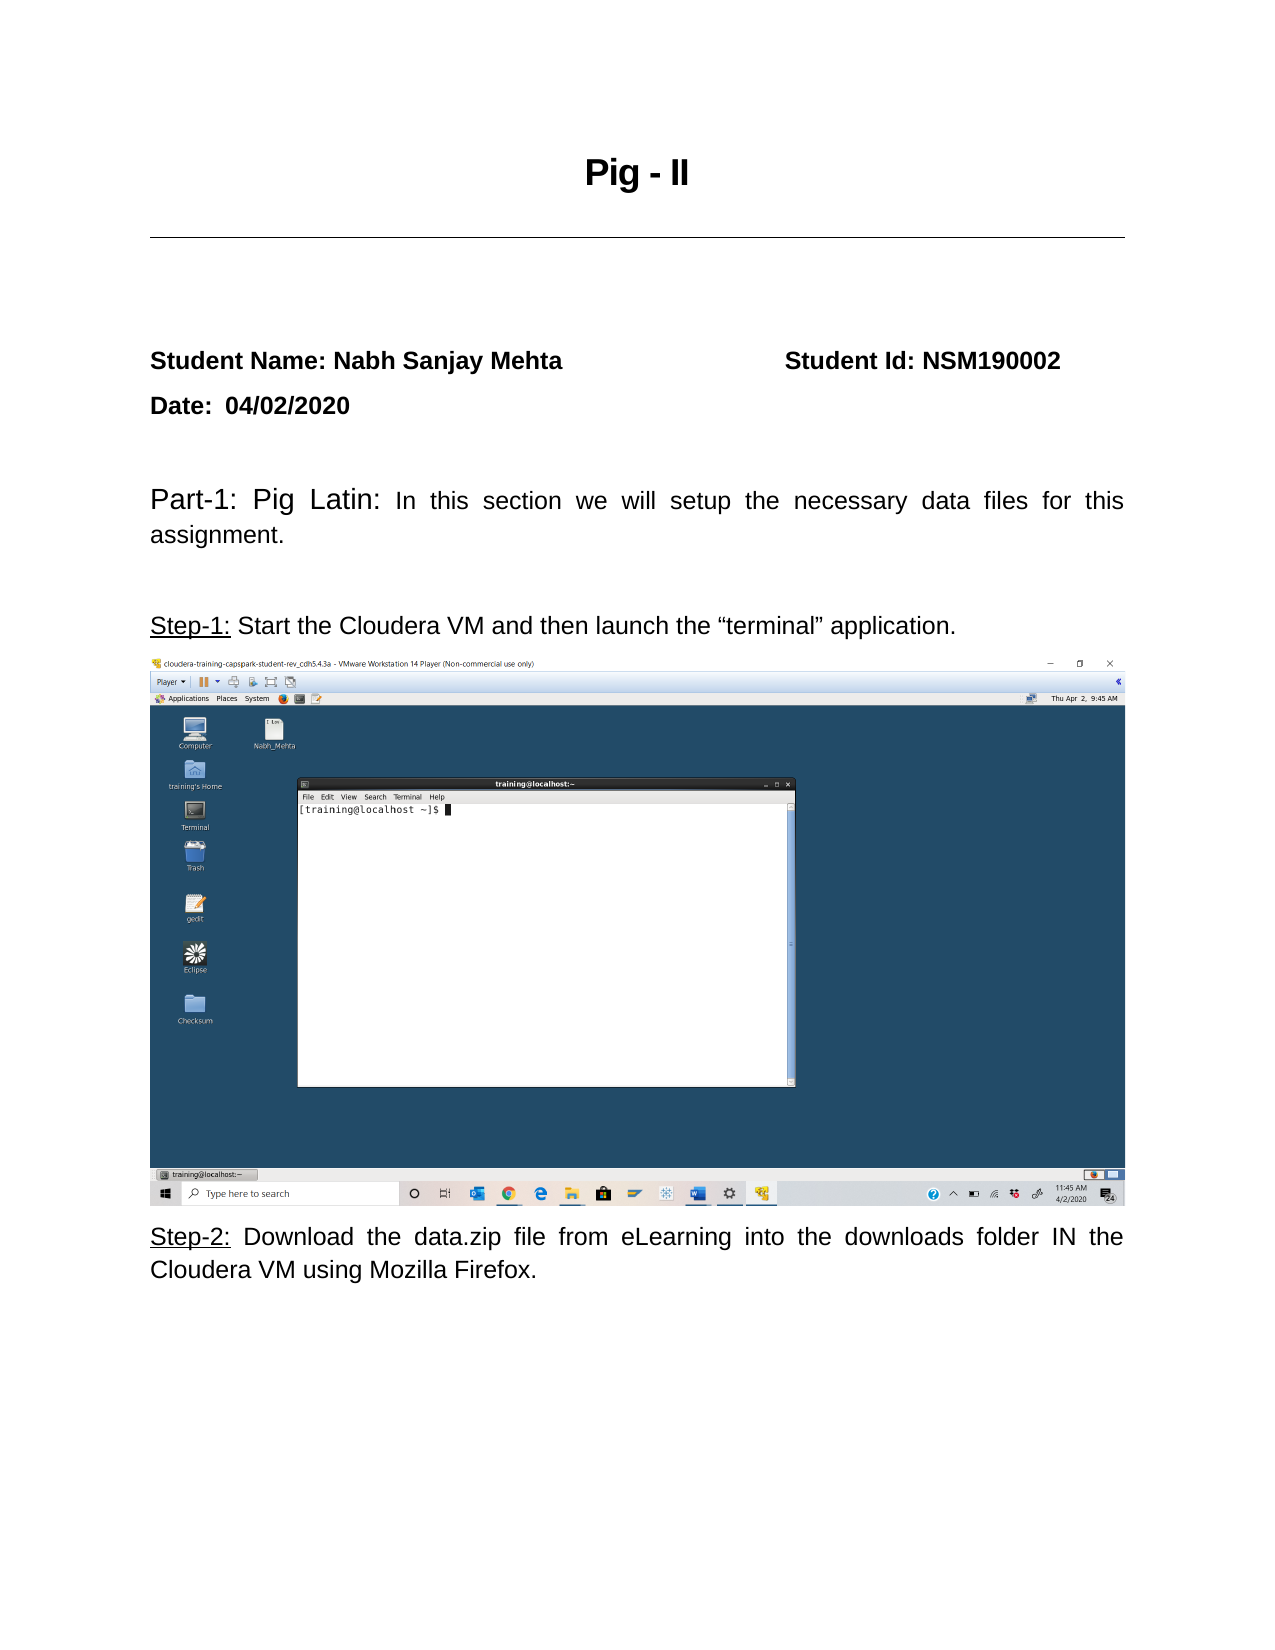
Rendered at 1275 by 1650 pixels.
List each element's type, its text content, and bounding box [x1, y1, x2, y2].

text Student Name: Nabh Sanjay Mehta Student Id: NSM190002 [150, 346, 1125, 374]
picture [150, 656, 1125, 1206]
title Pig - II [150, 150, 1125, 193]
text Step-2: Download the data.zip file from eLearning into the downloads folder IN the Cloudera VM using Mozilla Firefox. [150, 1222, 1125, 1284]
text Step-1: Start the Cloudera VM and then launch the “terminal” application. [150, 611, 1125, 640]
text Part-1: Pig Latin: In this section we will setup the necessary data files for this assignment. [150, 482, 1125, 549]
text Date: 04/02/2020 [150, 391, 1125, 420]
